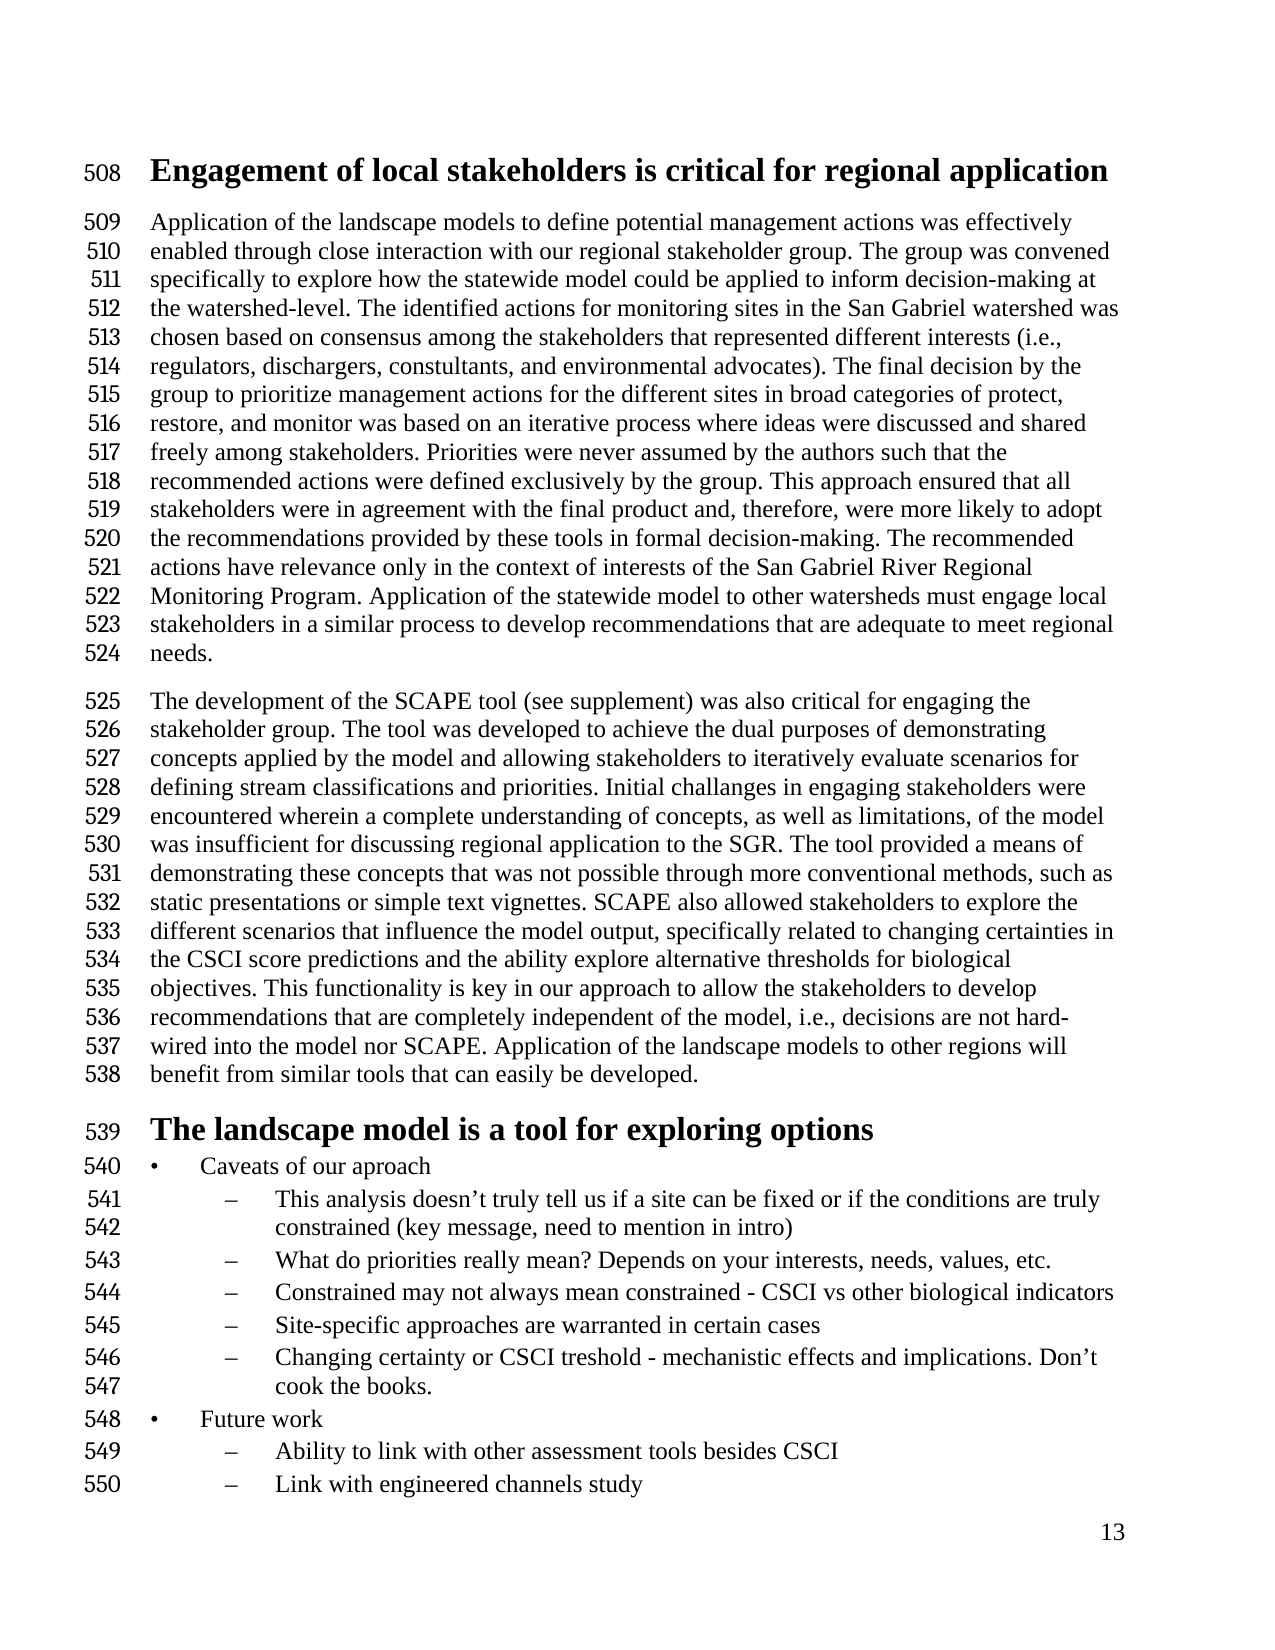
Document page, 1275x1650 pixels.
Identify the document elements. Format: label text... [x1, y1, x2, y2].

list Changing certainty or CSCI treshold - mechanistic effects and implications. Don’t cook the books. [225, 1342, 1125, 1400]
list Caveats of our aproach [150, 1151, 1125, 1180]
text Application of the landscape models to define potential management actions was effectively enabled through close interaction with our regional stakeholder group. The group was convened specifically to explore how the statewide model could be applied to inform decision-making at the watershed-level. The identified actions for monitoring sites in the San Gabriel watershed was chosen based on consensus among the stakeholders that represented different interests (i.e., regulators, dischargers, constultants, and environmental advocates). The final decision by the group to prioritize management actions for the different sites in broad categories of protect, restore, and monitor was based on an iterative process where ideas were discussed and shared freely among stakeholders. Priorities were never assumed by the authors such that the recommended actions were defined exclusively by the group. This approach ensured that all stakeholders were in agreement with the final product and, therefore, were more likely to adopt the recommendations provided by these tools in formal decision-making. The recommended actions have relevance only in the context of interests of the San Gabriel River Regional Monitoring Program. Application of the statewide model to other watersheds must engage local stakeholders in a similar process to develop recommendations that are adequate to meet regional needs. [150, 207, 1125, 667]
list Ability to link with other assessment tools besides CSCI [225, 1436, 1125, 1465]
text The development of the SCAPE tool (see supplement) was also critical for engaging the stakeholder group. The tool was developed to achieve the dual purposes of demonstrating concepts applied by the model and allowing stakeholders to iteratively evaluate scenarios for defining stream classifications and priorities. Initial challanges in engaging stakeholders were encountered wherein a complete understanding of concepts, as well as limitations, of the model was insufficient for discussing regional application to the SGR. The tool provided a means of demonstrating these concepts that was not possible through more conventional methods, such as static presentations or simple text vignettes. SCAPE also allowed stakeholders to explore the different scenarios that influence the model output, specifically related to changing certainties in the CSCI score predictions and the ability explore alternative thresholds for biological objectives. This functionality is key in our approach to allow the stakeholders to develop recommendations that are completely independent of the model, i.e., decisions are not hard-wired into the model nor SCAPE. Application of the landscape models to other regions will benefit from similar tools that can easily be developed. [150, 686, 1125, 1088]
list This analysis doesn’t truly tell us if a site can be fixed or if the conditions are truly constrained (key message, need to mention in intro) [225, 1184, 1125, 1241]
subtitle Engagement of local stakeholders is critical for regional application [150, 150, 1125, 188]
list Constrained may not always mean constrained - CSCI vs other biological indicators [225, 1277, 1125, 1306]
list Link with engineered channels study [225, 1469, 1125, 1497]
list Site-specific approaches are warranted in certain cases [225, 1310, 1125, 1339]
subtitle The landscape model is a tool for exploring options [150, 1109, 1125, 1147]
list Future work [150, 1404, 1125, 1432]
list What do priorities really mean? Depends on your interests, needs, values, etc. [225, 1245, 1125, 1274]
